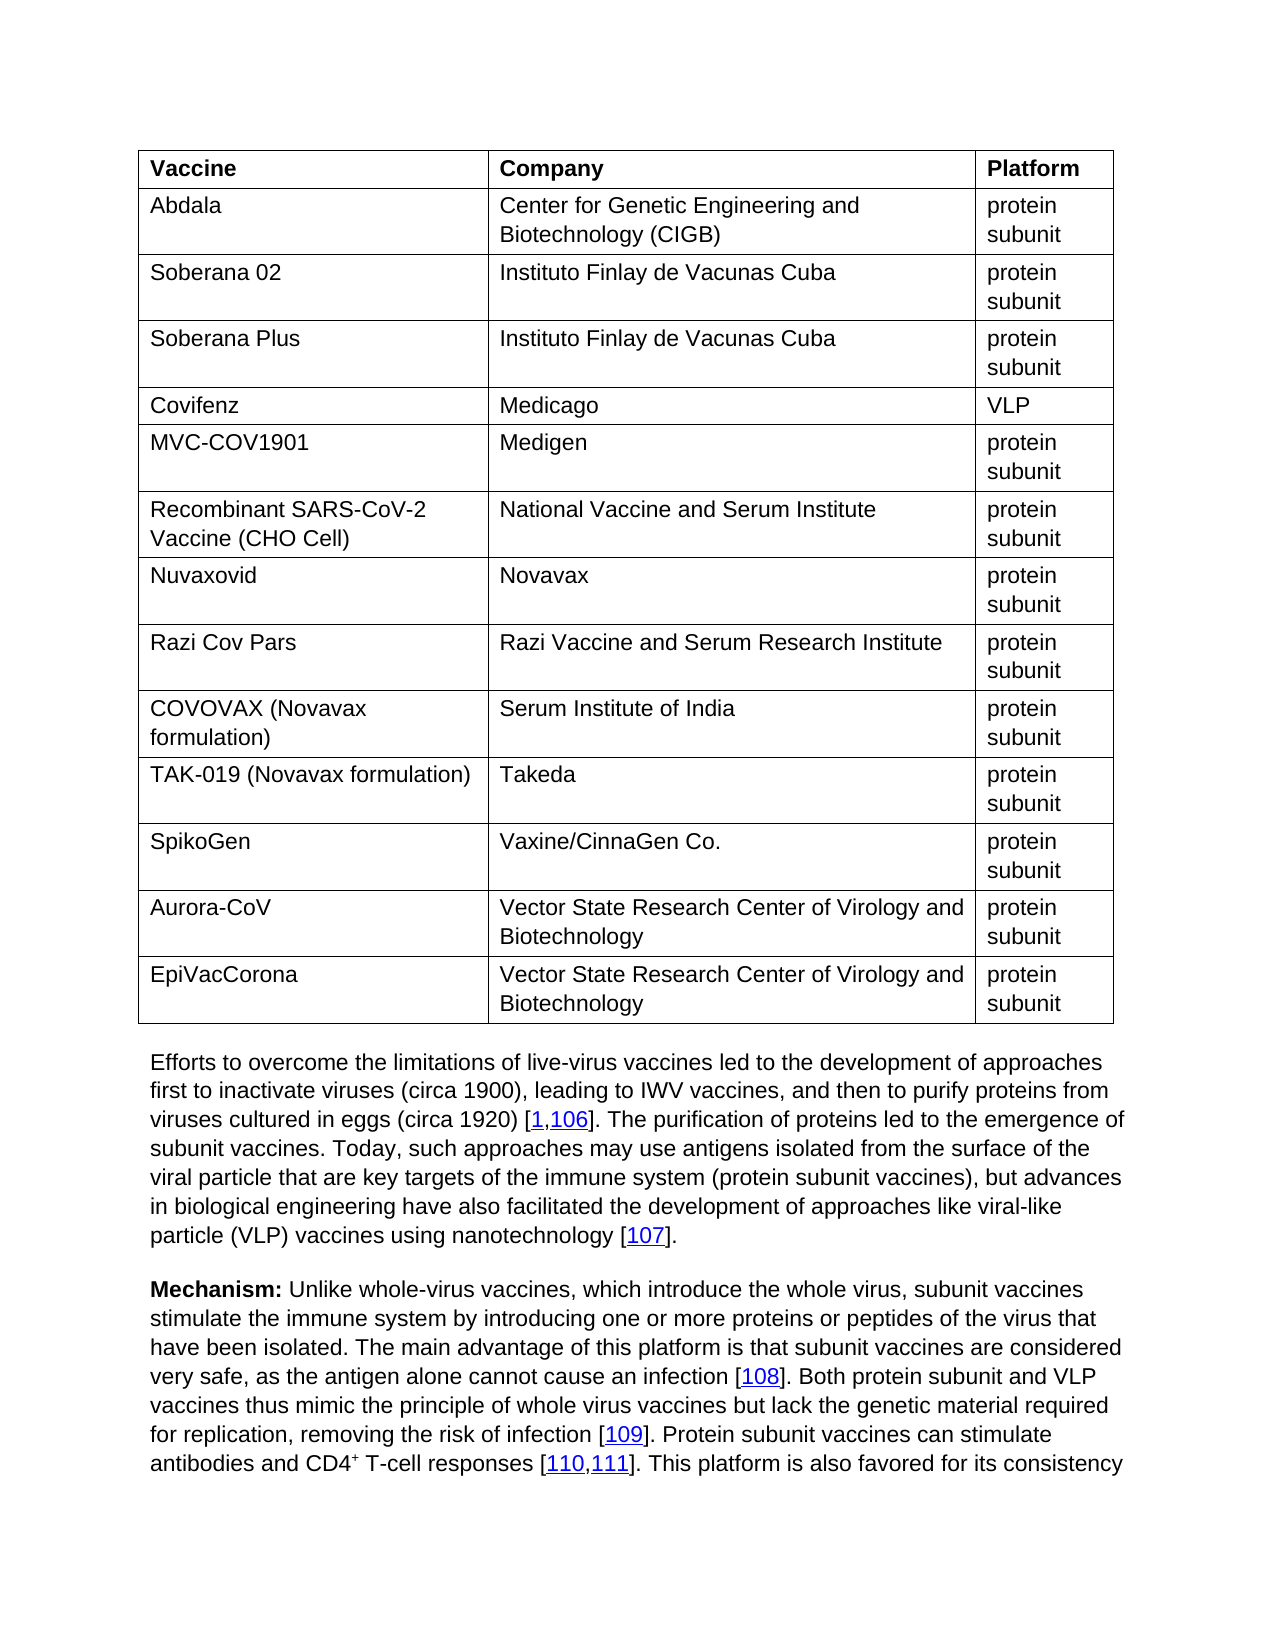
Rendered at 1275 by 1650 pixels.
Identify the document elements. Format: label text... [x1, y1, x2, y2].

table_cell COVOVAX (Novavax formulation) [139, 691, 488, 757]
table_header Vaccine [139, 151, 488, 187]
table_cell Vector State Research Center of Virology and Biotechnology [489, 957, 975, 1022]
table_cell protein subunit [976, 492, 1113, 557]
table_header Company [489, 151, 975, 187]
table_cell Instituto Finlay de Vacunas Cuba [489, 255, 975, 320]
table_cell Razi Vaccine and Serum Research Institute [489, 625, 975, 690]
table_cell protein subunit [976, 558, 1113, 624]
table_cell Medicago [489, 388, 975, 424]
table_cell protein subunit [976, 758, 1113, 823]
table_cell protein subunit [976, 625, 1113, 690]
table_cell Nuvaxovid [139, 558, 488, 624]
table_cell Instituto Finlay de Vacunas Cuba [489, 321, 975, 387]
table_cell Covifenz [139, 388, 488, 424]
table_cell National Vaccine and Serum Institute [489, 492, 975, 557]
table_cell protein subunit [976, 255, 1113, 320]
table_cell protein subunit [976, 425, 1113, 491]
text Efforts to overcome the limitations of live-virus vaccines led to the development of approaches first to inactivate viruses (circa 1900), leading to IWV vaccines, and then to purify proteins from viruses cultured in eggs (circa 1920) [1,106]. The purification of proteins led to the emergence of subunit vaccines. Today, such approaches may use antigens isolated from the surface of the viral particle that are key targets of the immune system (protein subunit vaccines), but advances in biological engineering have also facilitated the development of approaches like viral-like particle (VLP) vaccines using nanotechnology [107]. [150, 1048, 1125, 1249]
table_cell protein subunit [976, 321, 1113, 387]
table_cell SpikoGen [139, 824, 488, 889]
table_cell protein subunit [976, 891, 1113, 956]
table_cell Medigen [489, 425, 975, 491]
table_cell Serum Institute of India [489, 691, 975, 757]
table_cell protein subunit [976, 691, 1113, 757]
table_cell Recombinant SARS-CoV-2 Vaccine (CHO Cell) [139, 492, 488, 557]
table_cell Center for Genetic Engineering and Biotechnology (CIGB) [489, 189, 975, 254]
table_cell Soberana Plus [139, 321, 488, 387]
table_cell Soberana 02 [139, 255, 488, 320]
table_header Platform [976, 151, 1113, 187]
table_cell protein subunit [976, 957, 1113, 1022]
table_cell Razi Cov Pars [139, 625, 488, 690]
table_cell Vector State Research Center of Virology and Biotechnology [489, 891, 975, 956]
table_cell VLP [976, 388, 1113, 424]
table_cell protein subunit [976, 824, 1113, 889]
table_cell Novavax [489, 558, 975, 624]
table_cell Abdala [139, 189, 488, 254]
table_cell MVC-COV1901 [139, 425, 488, 491]
table_cell protein subunit [976, 189, 1113, 254]
table_cell Aurora-CoV [139, 891, 488, 956]
table_cell Vaxine/CinnaGen Co. [489, 824, 975, 889]
table_cell EpiVacCorona [139, 957, 488, 1022]
table_cell Takeda [489, 758, 975, 823]
table_cell TAK-019 (Novavax formulation) [139, 758, 488, 823]
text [150, 1276, 1125, 1476]
